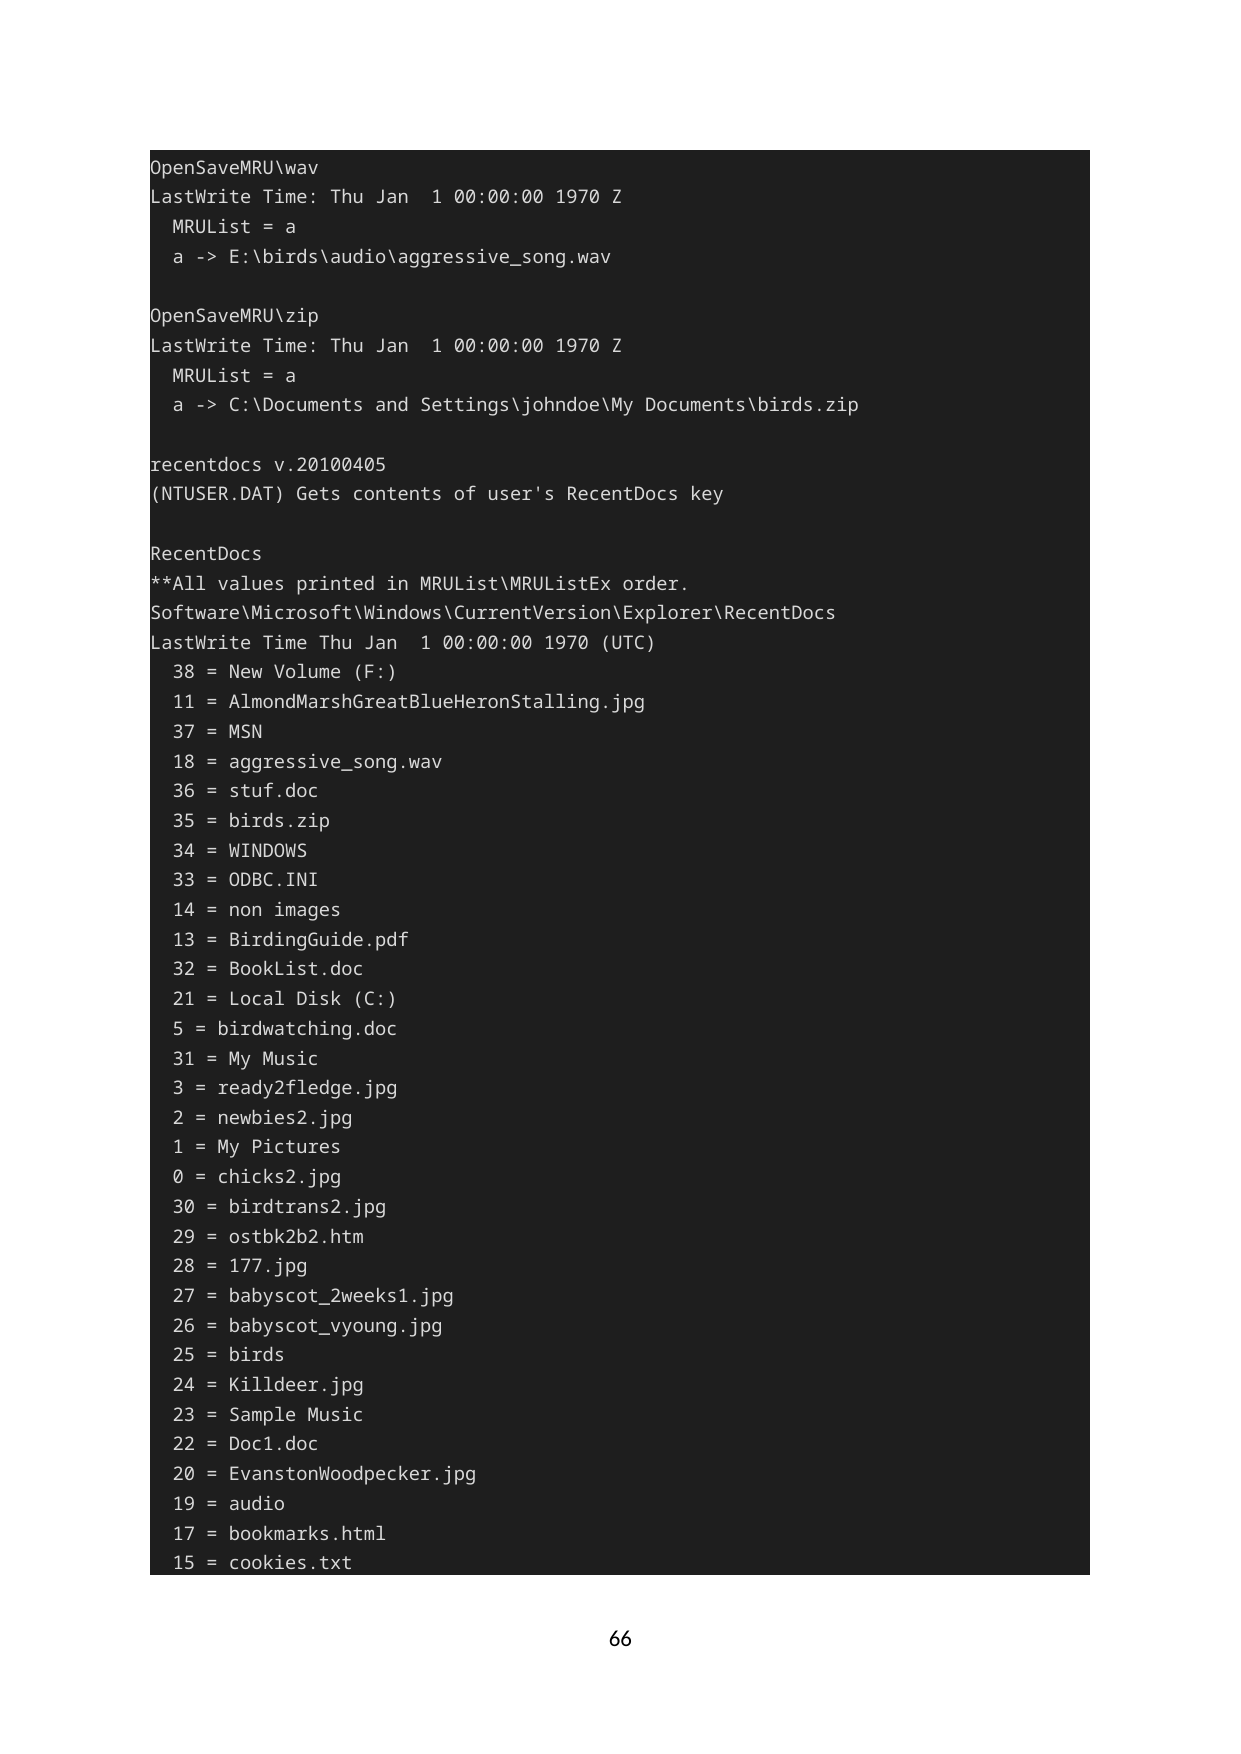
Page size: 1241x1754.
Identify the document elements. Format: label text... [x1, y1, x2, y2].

text 1 = My Pictures [150, 1130, 1090, 1159]
text MRUList = a [150, 358, 1090, 387]
text RecentDocs [150, 536, 1090, 566]
text 21 = Local Disk (C:) [150, 981, 1090, 1011]
text 19 = audio [150, 1486, 1090, 1516]
text 32 = BookList.doc [150, 952, 1090, 981]
text 17 = bookmarks.html [150, 1516, 1090, 1545]
text 36 = stuf.doc [150, 773, 1090, 803]
text 30 = birdtrans2.jpg [150, 1189, 1090, 1219]
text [150, 180, 1090, 209]
text OpenSaveMRU\zip [150, 298, 1090, 328]
text 34 = WINDOWS [150, 833, 1090, 862]
text 25 = birds [150, 1337, 1090, 1367]
text 22 = Doc1.doc [150, 1427, 1090, 1456]
text 27 = babyscot_2weeks1.jpg [150, 1278, 1090, 1308]
text 23 = Sample Music [150, 1397, 1090, 1427]
text 24 = Killdeer.jpg [150, 1367, 1090, 1397]
text 2 = newbies2.jpg [150, 1100, 1090, 1130]
text 28 = 177.jpg [150, 1248, 1090, 1278]
text 29 = ostbk2b2.htm [150, 1219, 1090, 1248]
text 38 = New Volume (F:) [150, 655, 1090, 684]
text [150, 328, 1090, 358]
text 0 = chicks2.jpg [150, 1159, 1090, 1189]
text a -> C:\Documents and Settings\johndoe\My Documents\birds.zip [150, 387, 1090, 417]
text 37 = MSN [150, 714, 1090, 744]
text 5 = birdwatching.doc [150, 1011, 1090, 1041]
text Software\Microsoft\Windows\CurrentVersion\Explorer\RecentDocs [150, 595, 1090, 625]
text 15 = cookies.txt [150, 1545, 1090, 1575]
text 3 = ready2fledge.jpg [150, 1070, 1090, 1100]
text **All values printed in MRUList\MRUListEx order. [150, 566, 1090, 595]
text 18 = aggressive_song.wav [150, 744, 1090, 773]
text 33 = ODBC.INI [150, 862, 1090, 892]
text 20 = EvanstonWoodpecker.jpg [150, 1456, 1090, 1486]
text 35 = birds.zip [150, 803, 1090, 833]
text recentdocs v.20100405 [150, 447, 1090, 477]
text LastWrite Time Thu Jan 1 00:00:00 1970 (UTC) [150, 625, 1090, 655]
text MRUList = a [150, 209, 1090, 239]
text 13 = BirdingGuide.pdf [150, 922, 1090, 952]
text 11 = AlmondMarshGreatBlueHeronStalling.jpg [150, 684, 1090, 714]
text a -> E:\birds\audio\aggressive_song.wav [150, 239, 1090, 269]
text 31 = My Music [150, 1041, 1090, 1070]
text OpenSaveMRU\wav [150, 150, 1090, 180]
text 26 = babyscot_vyoung.jpg [150, 1308, 1090, 1337]
text (NTUSER.DAT) Gets contents of user's RecentDocs key [150, 477, 1090, 506]
text 14 = non images [150, 892, 1090, 922]
